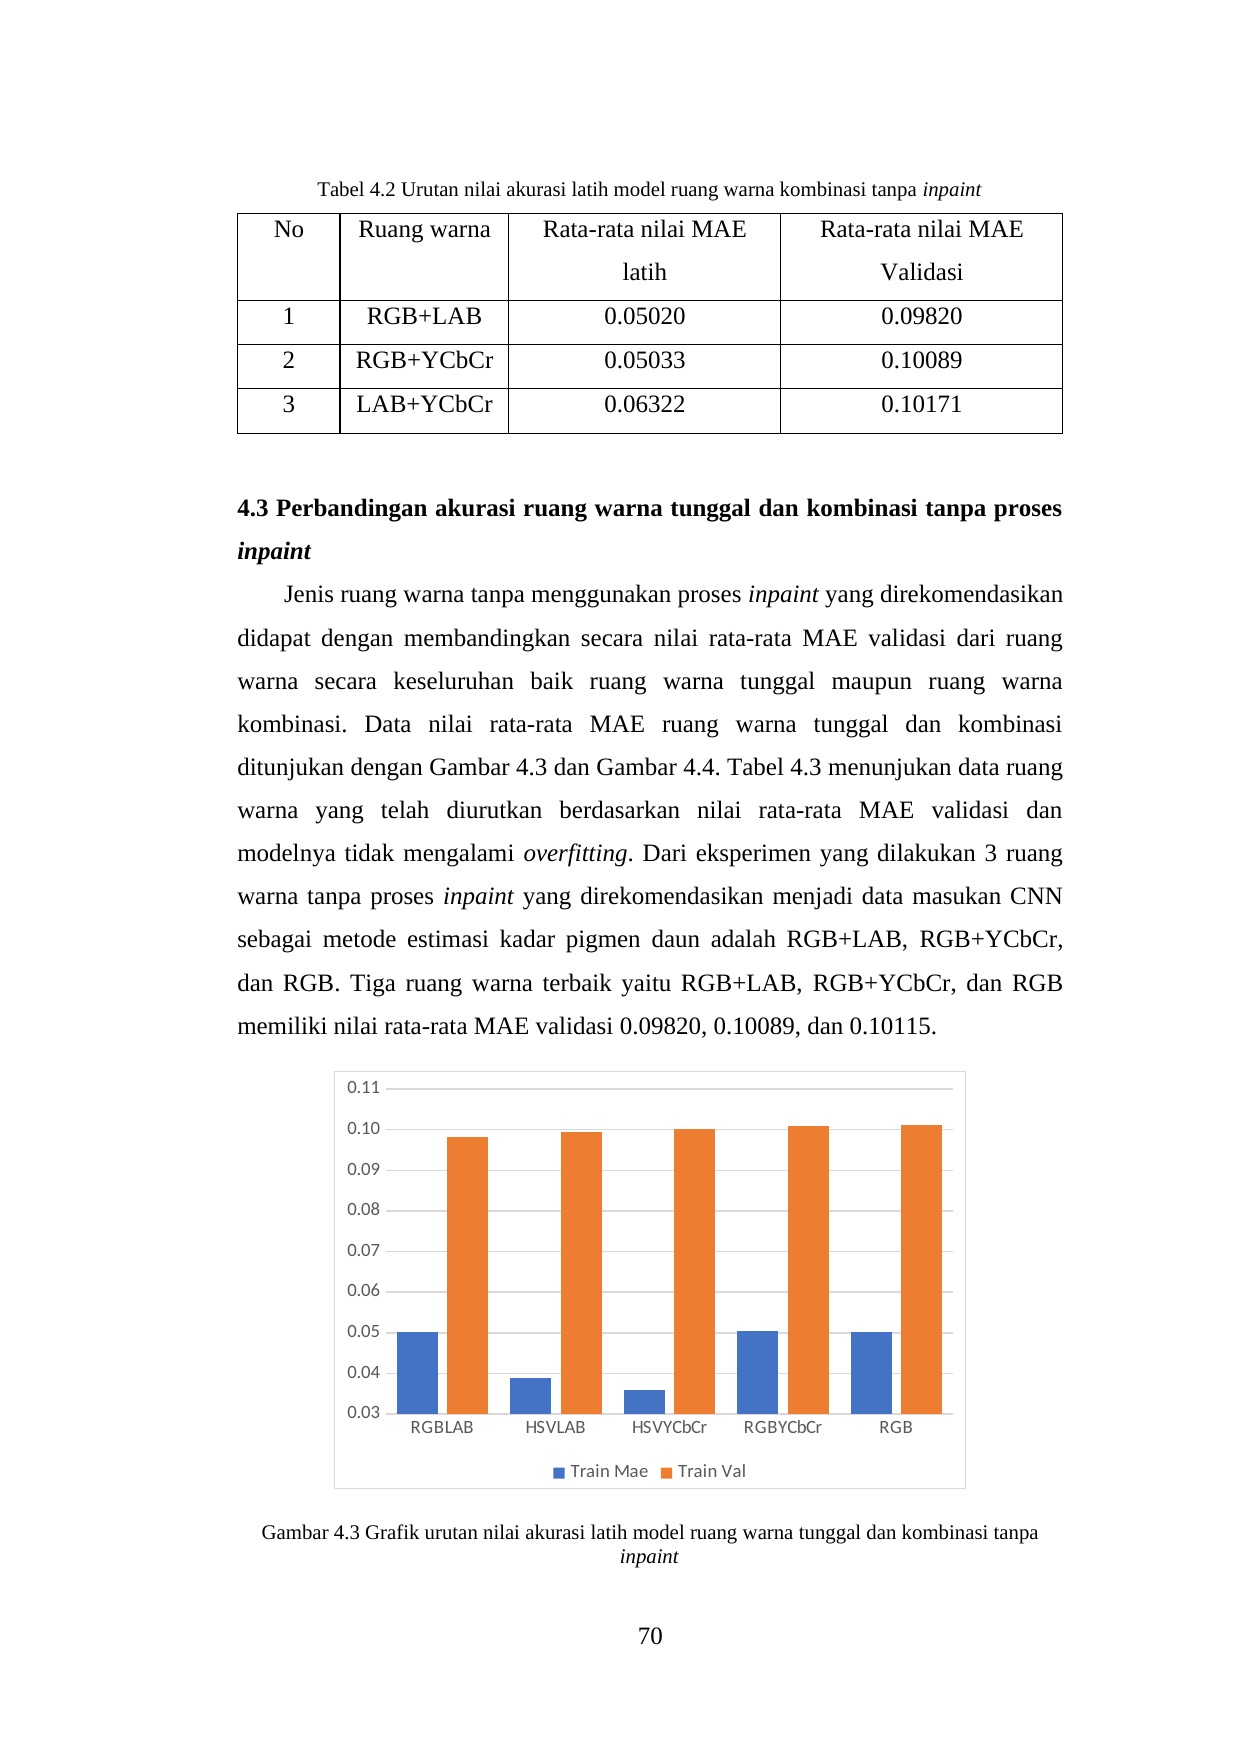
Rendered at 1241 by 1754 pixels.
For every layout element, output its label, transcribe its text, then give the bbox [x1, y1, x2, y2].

table_header Ruang warna [341, 214, 508, 300]
table_header Rata-rata nilai MAE Validasi [781, 214, 1062, 300]
table_cell 3 [238, 389, 339, 432]
table_cell 0.05033 [509, 345, 780, 388]
table_cell 0.10171 [781, 389, 1062, 432]
text Jenis ruang warna tanpa menggunakan proses inpaint yang direkomendasikan didapat dengan membandingkan secara nilai rata-rata MAE validasi dari ruang warna secara keseluruhan baik ruang warna tunggal maupun ruang warna kombinasi. Data nilai rata-rata MAE ruang warna tunggal dan kombinasi ditunjukan dengan Gambar 4.3 dan Gambar 4.4. Tabel 4.3 menunjukan data ruang warna yang telah diurutkan berdasarkan nilai rata-rata MAE validasi dan modelnya tidak mengalami overfitting. Dari eksperimen yang dilakukan 3 ruang warna tanpa proses inpaint yang direkomendasikan menjadi data masukan CNN sebagai metode estimasi kadar pigmen daun adalah RGB+LAB, RGB+YCbCr, dan RGB. Tiga ruang warna terbaik yaitu RGB+LAB, RGB+YCbCr, dan RGB memiliki nilai rata-rata MAE validasi 0.09820, 0.10089, dan 0.10115. [237, 579, 1063, 1039]
table_cell 2 [238, 345, 339, 388]
text Tabel 4.2 Urutan nilai akurasi latih model ruang warna kombinasi tanpa inpaint [237, 177, 1063, 201]
table_cell RGB+YCbCr [341, 345, 508, 388]
table_header No [238, 214, 339, 300]
table_cell 0.06322 [509, 389, 780, 432]
text Gambar 4.3 Grafik urutan nilai akurasi latih model ruang warna tunggal dan kombinasi tanpa inpaint [237, 1520, 1063, 1568]
table_cell LAB+YCbCr [341, 389, 508, 432]
table_cell 0.09820 [781, 301, 1062, 344]
table_header Rata-rata nilai MAE latih [509, 214, 780, 300]
table_cell 0.10089 [781, 345, 1062, 388]
table_cell 1 [238, 301, 339, 344]
subtitle 4.3 Perbandingan akurasi ruang warna tunggal dan kombinasi tanpa proses inpaint [237, 493, 1063, 565]
table_cell 0.05020 [509, 301, 780, 344]
table_cell RGB+LAB [341, 301, 508, 344]
